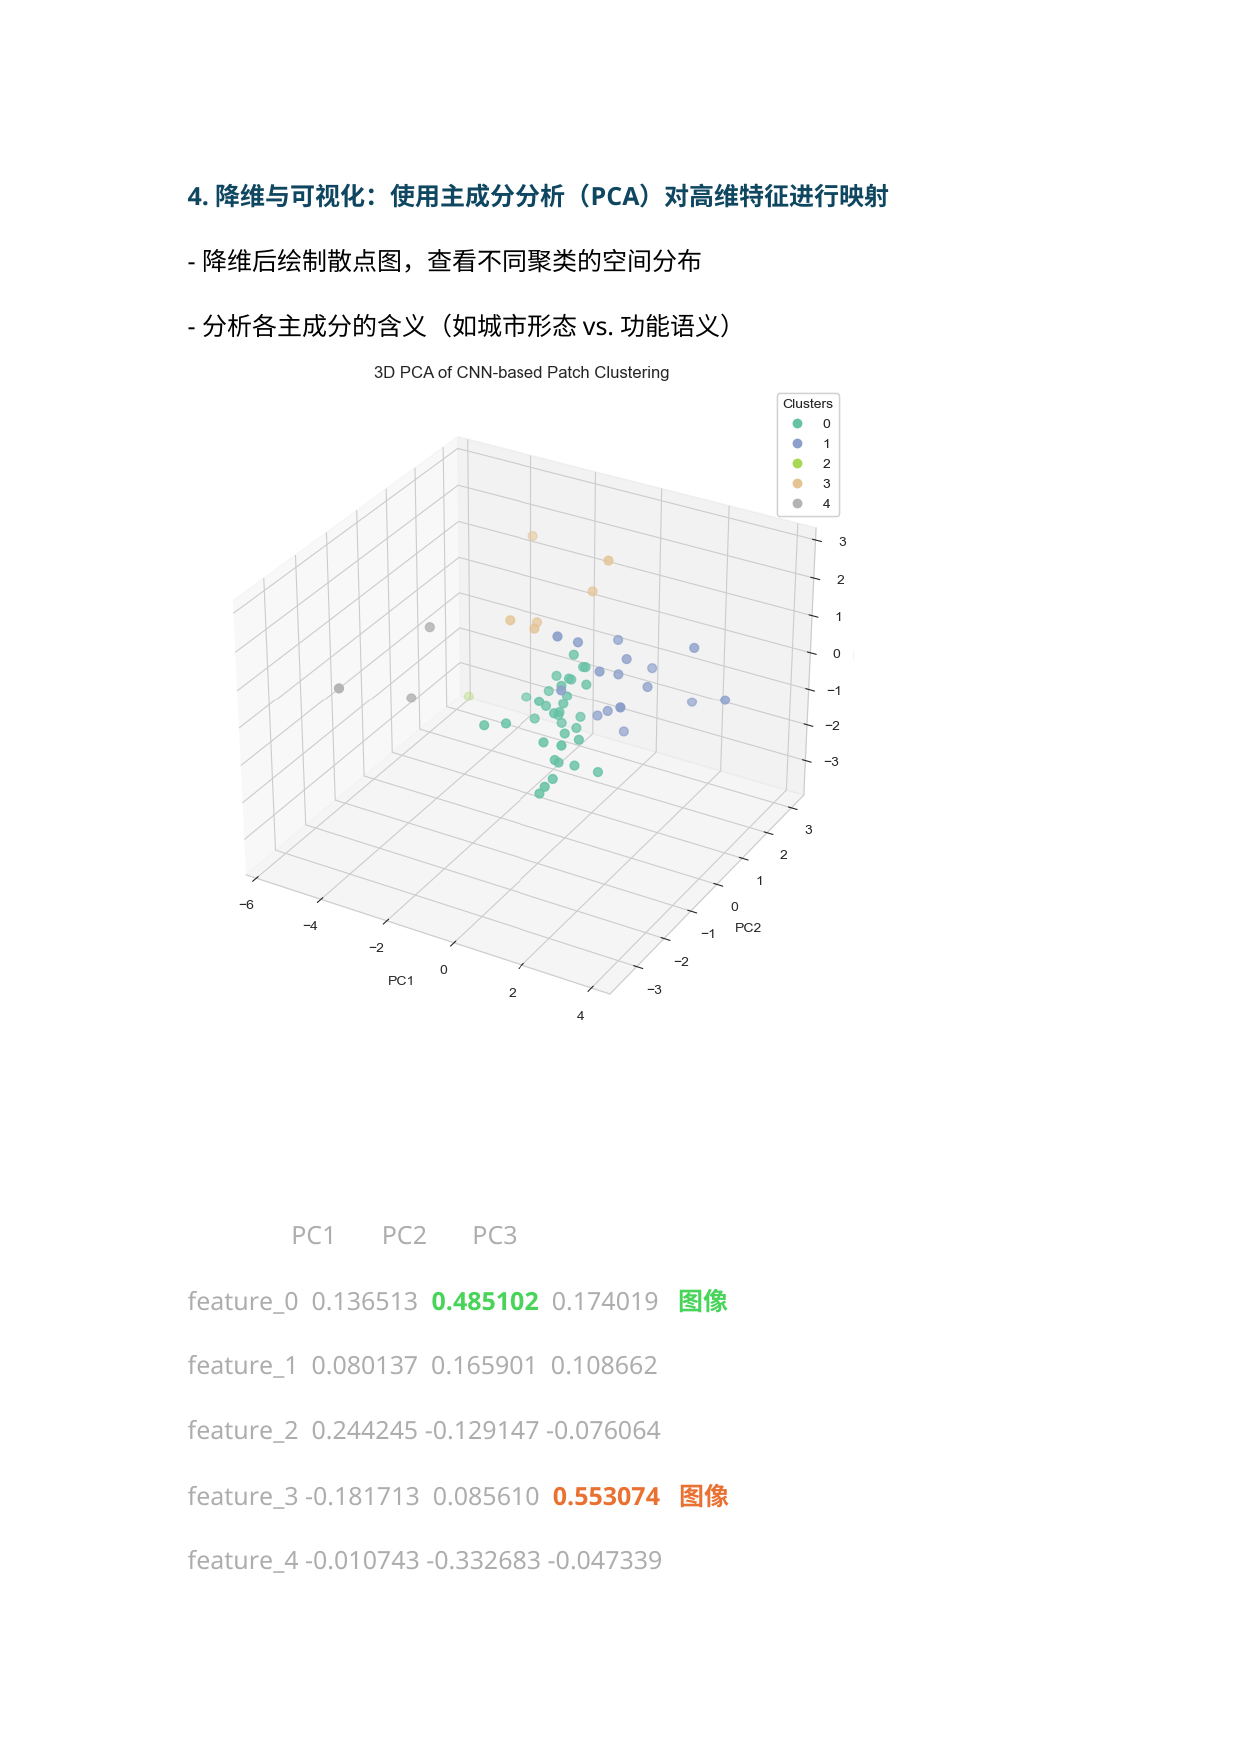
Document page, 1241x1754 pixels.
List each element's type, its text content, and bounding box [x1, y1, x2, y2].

text feature_1 0.080137 0.165901 0.108662 [187, 1332, 1053, 1397]
text PC1 PC2 PC3 [187, 1202, 1053, 1267]
text feature_2 0.244245 -0.129147 -0.076064 [187, 1397, 1053, 1462]
text feature_3 -0.181713 0.085610 0.553074 图像 [187, 1462, 1053, 1527]
text feature_0 0.136513 0.485102 0.174019 图像 [187, 1267, 1053, 1332]
text feature_4 -0.010743 -0.332683 -0.047339 [187, 1527, 1053, 1592]
picture [187, 357, 854, 1044]
